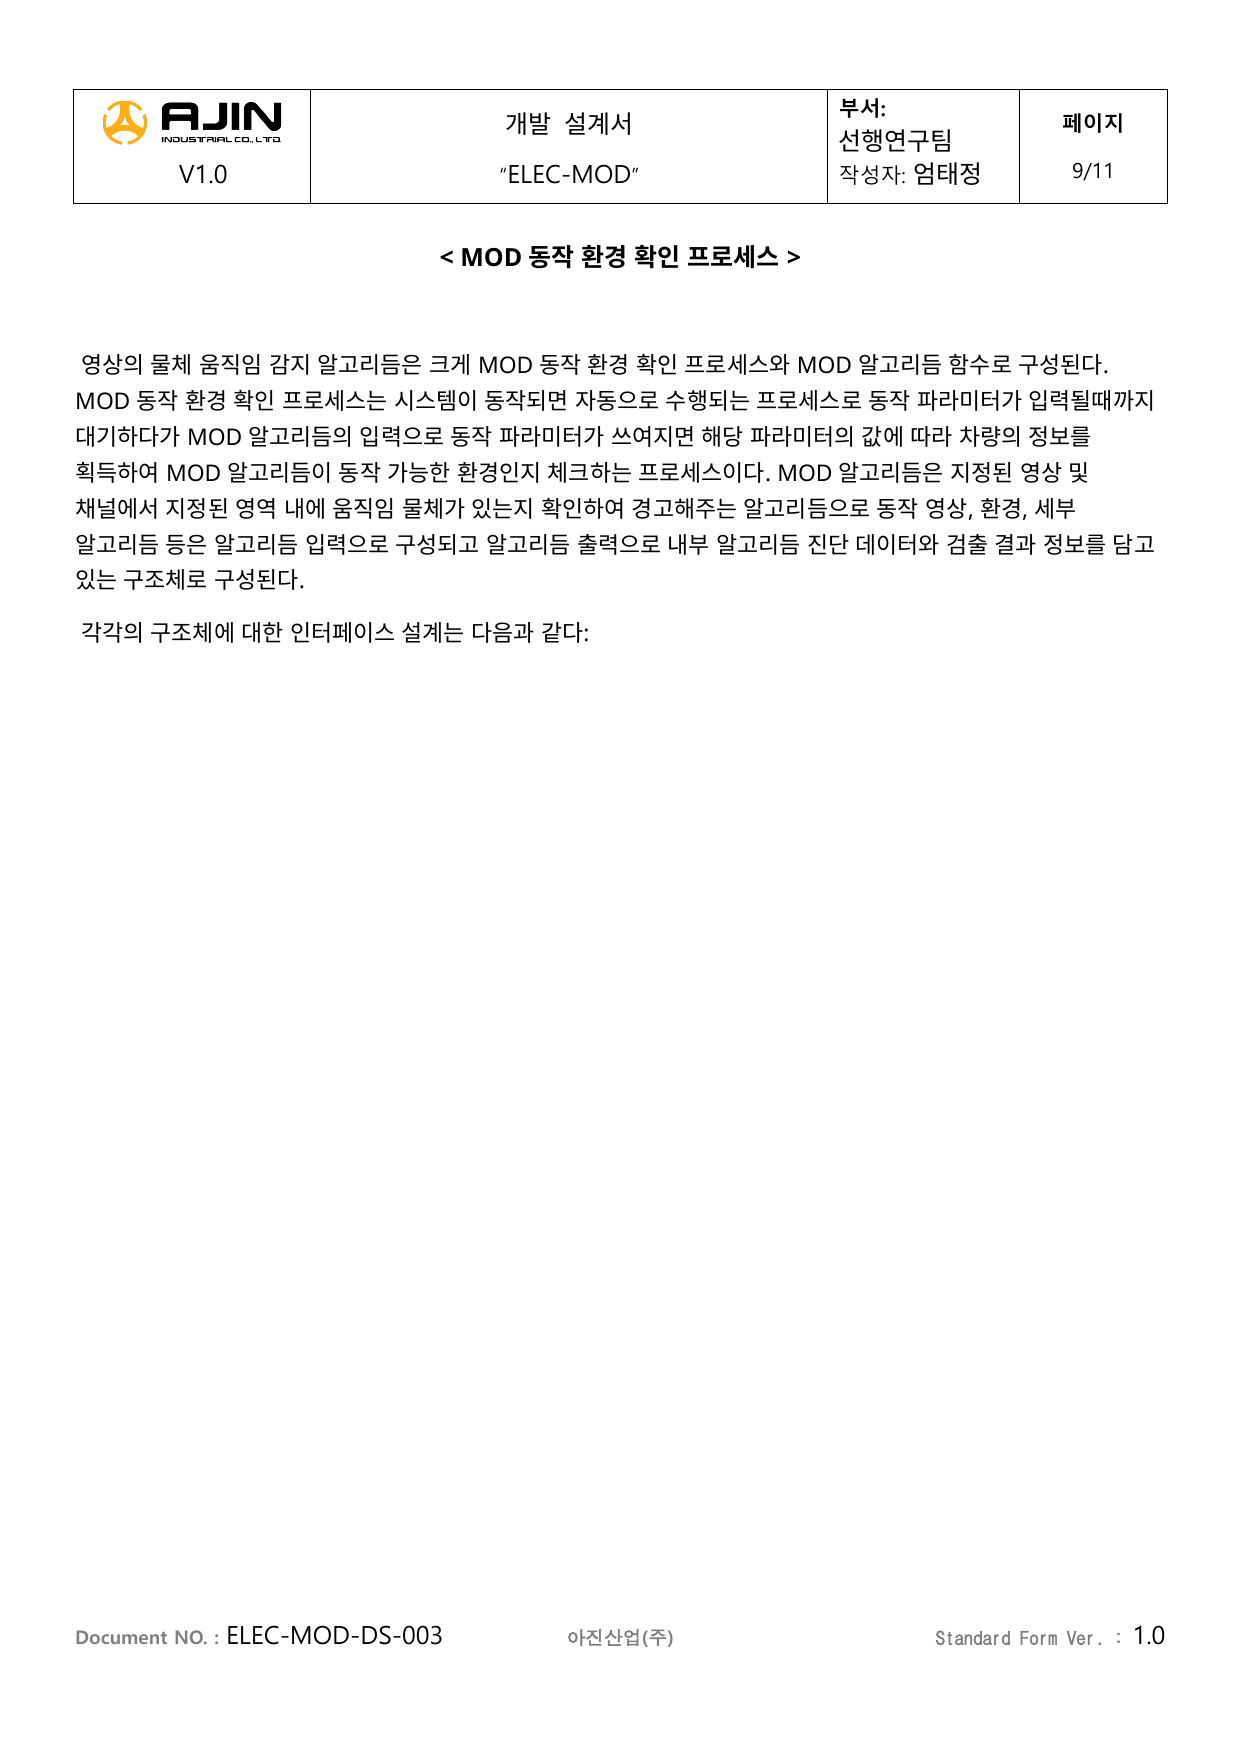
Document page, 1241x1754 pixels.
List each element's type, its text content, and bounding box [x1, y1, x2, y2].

text 영상의 물체 움직임 감지 알고리듬은 크게 MOD 동작 환경 확인 프로세스와 MOD 알고리듬 함수로 구성된다. MOD 동작 환경 확인 프로세스는 시스템이 동작되면 자동으로 수행되는 프로세스로 동작 파라미터가 입력될때까지 대기하다가 MOD 알고리듬의 입력으로 동작 파라미터가 쓰여지면 해당 파라미터의 값에 따라 차량의 정보를 획득하여 MOD 알고리듬이 동작 가능한 환경인지 체크하는 프로세스이다. MOD 알고리듬은 지정된 영상 및 채널에서 지정된 영역 내에 움직임 물체가 있는지 확인하여 경고해주는 알고리듬으로 동작 영상, 환경, 세부 알고리듬 등은 알고리듬 입력으로 구성되고 알고리듬 출력으로 내부 알고리듬 진단 데이터와 검출 결과 정보를 담고 있는 구조체로 구성된다. [75, 347, 1165, 596]
picture [102, 101, 282, 145]
text 각각의 구조체에 대한 인터페이스 설계는 다음과 같다: [75, 615, 1165, 648]
text < MOD 동작 환경 확인 프로세스 > [75, 238, 1165, 274]
